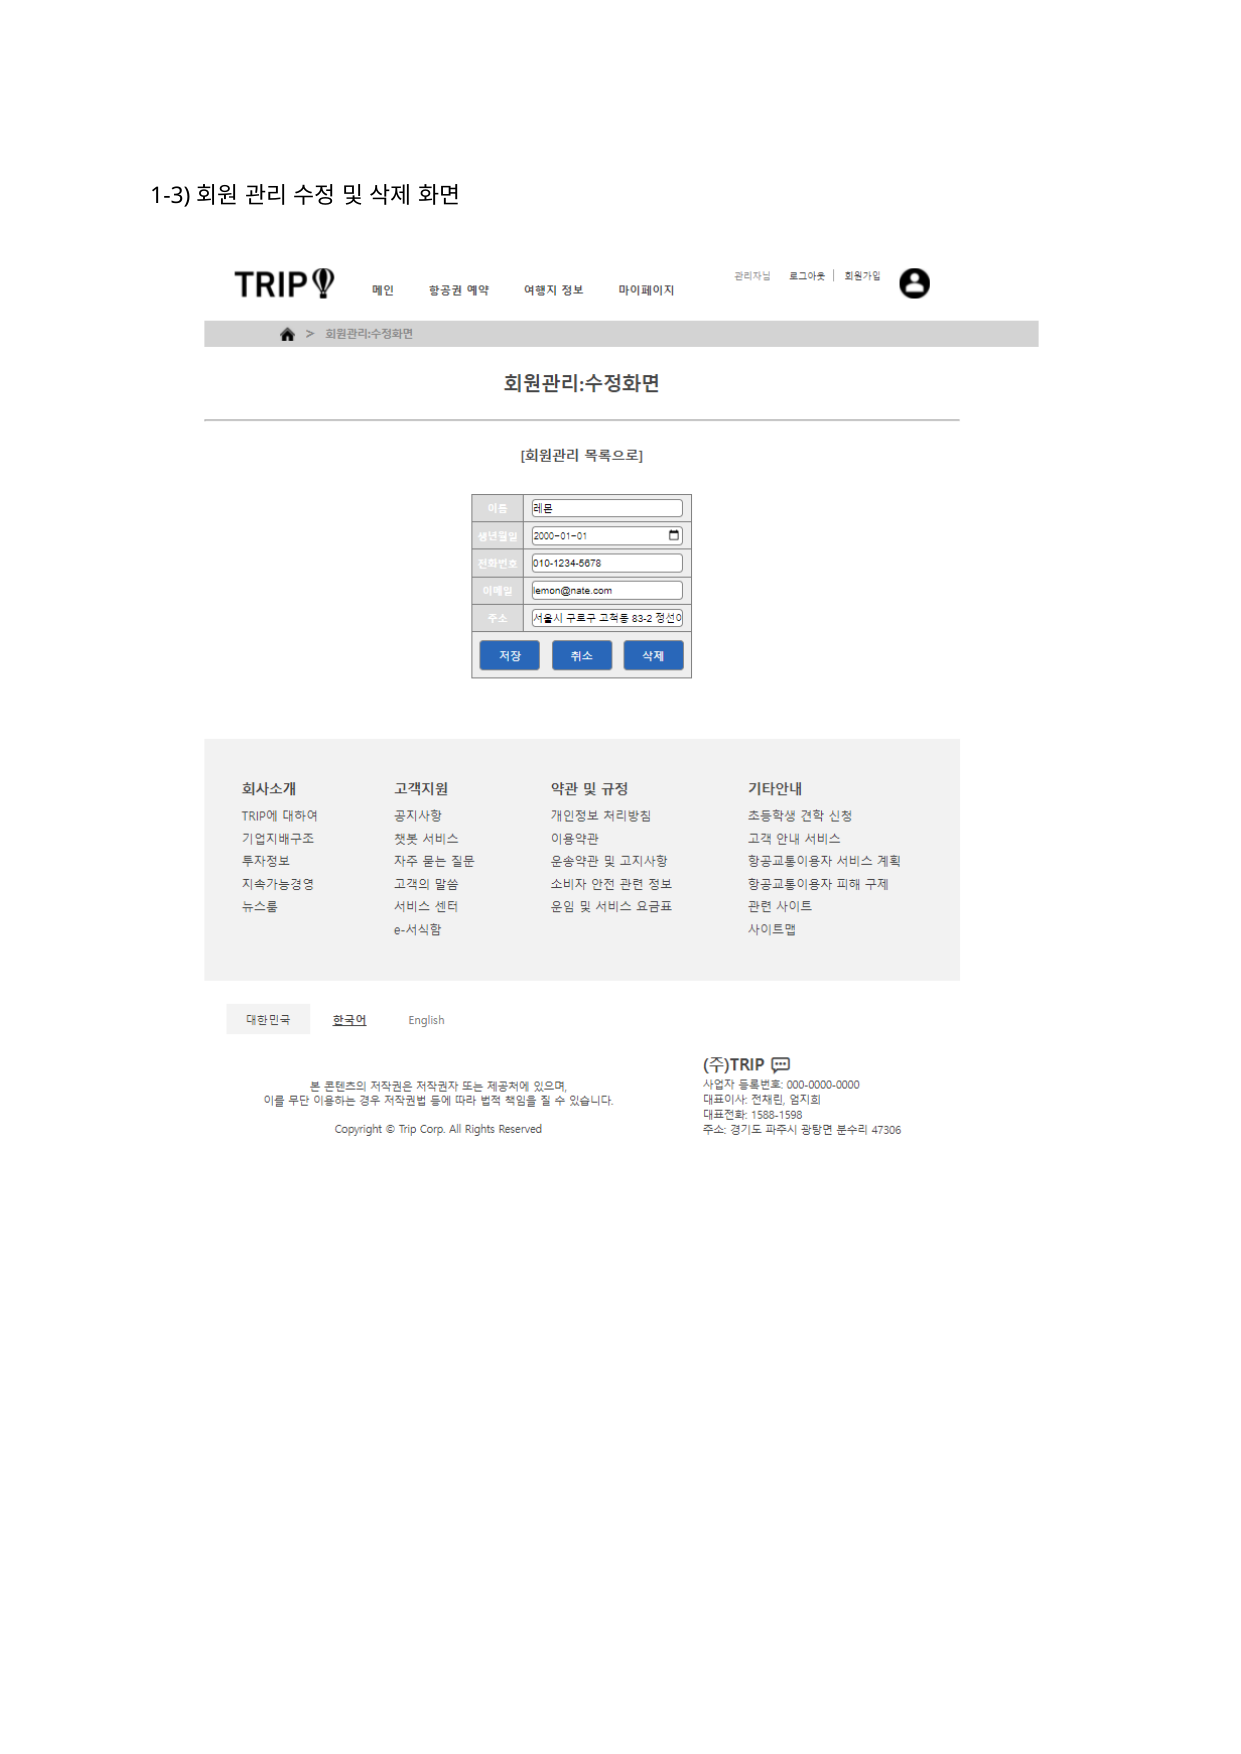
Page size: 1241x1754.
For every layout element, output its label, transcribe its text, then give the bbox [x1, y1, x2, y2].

text 1-3) 회원 관리 수정 및 삭제 화면 [150, 177, 1090, 211]
